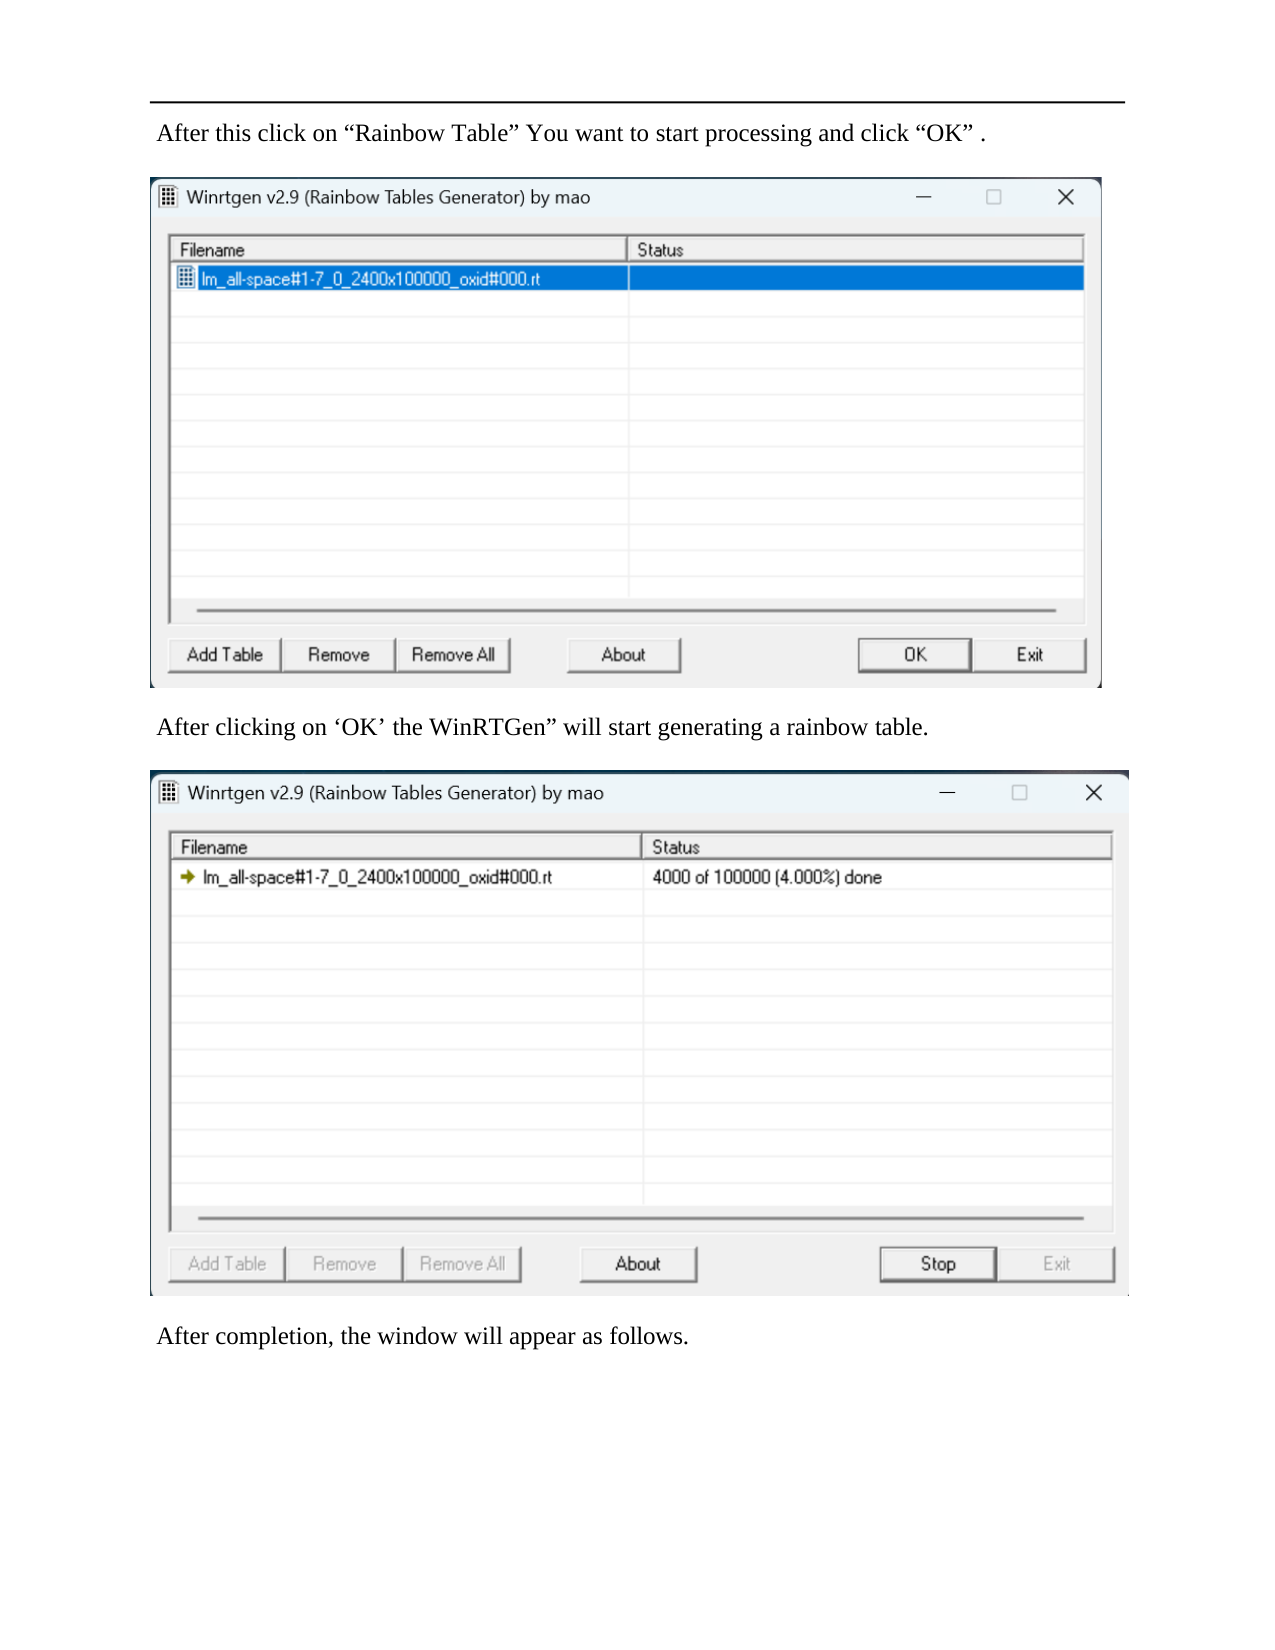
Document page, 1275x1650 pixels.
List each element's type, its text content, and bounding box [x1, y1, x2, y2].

picture [150, 177, 1102, 688]
text After this click on “Rainbow Table” You want to start processing and click “OK” . [156, 118, 1229, 147]
picture [150, 770, 1129, 1296]
